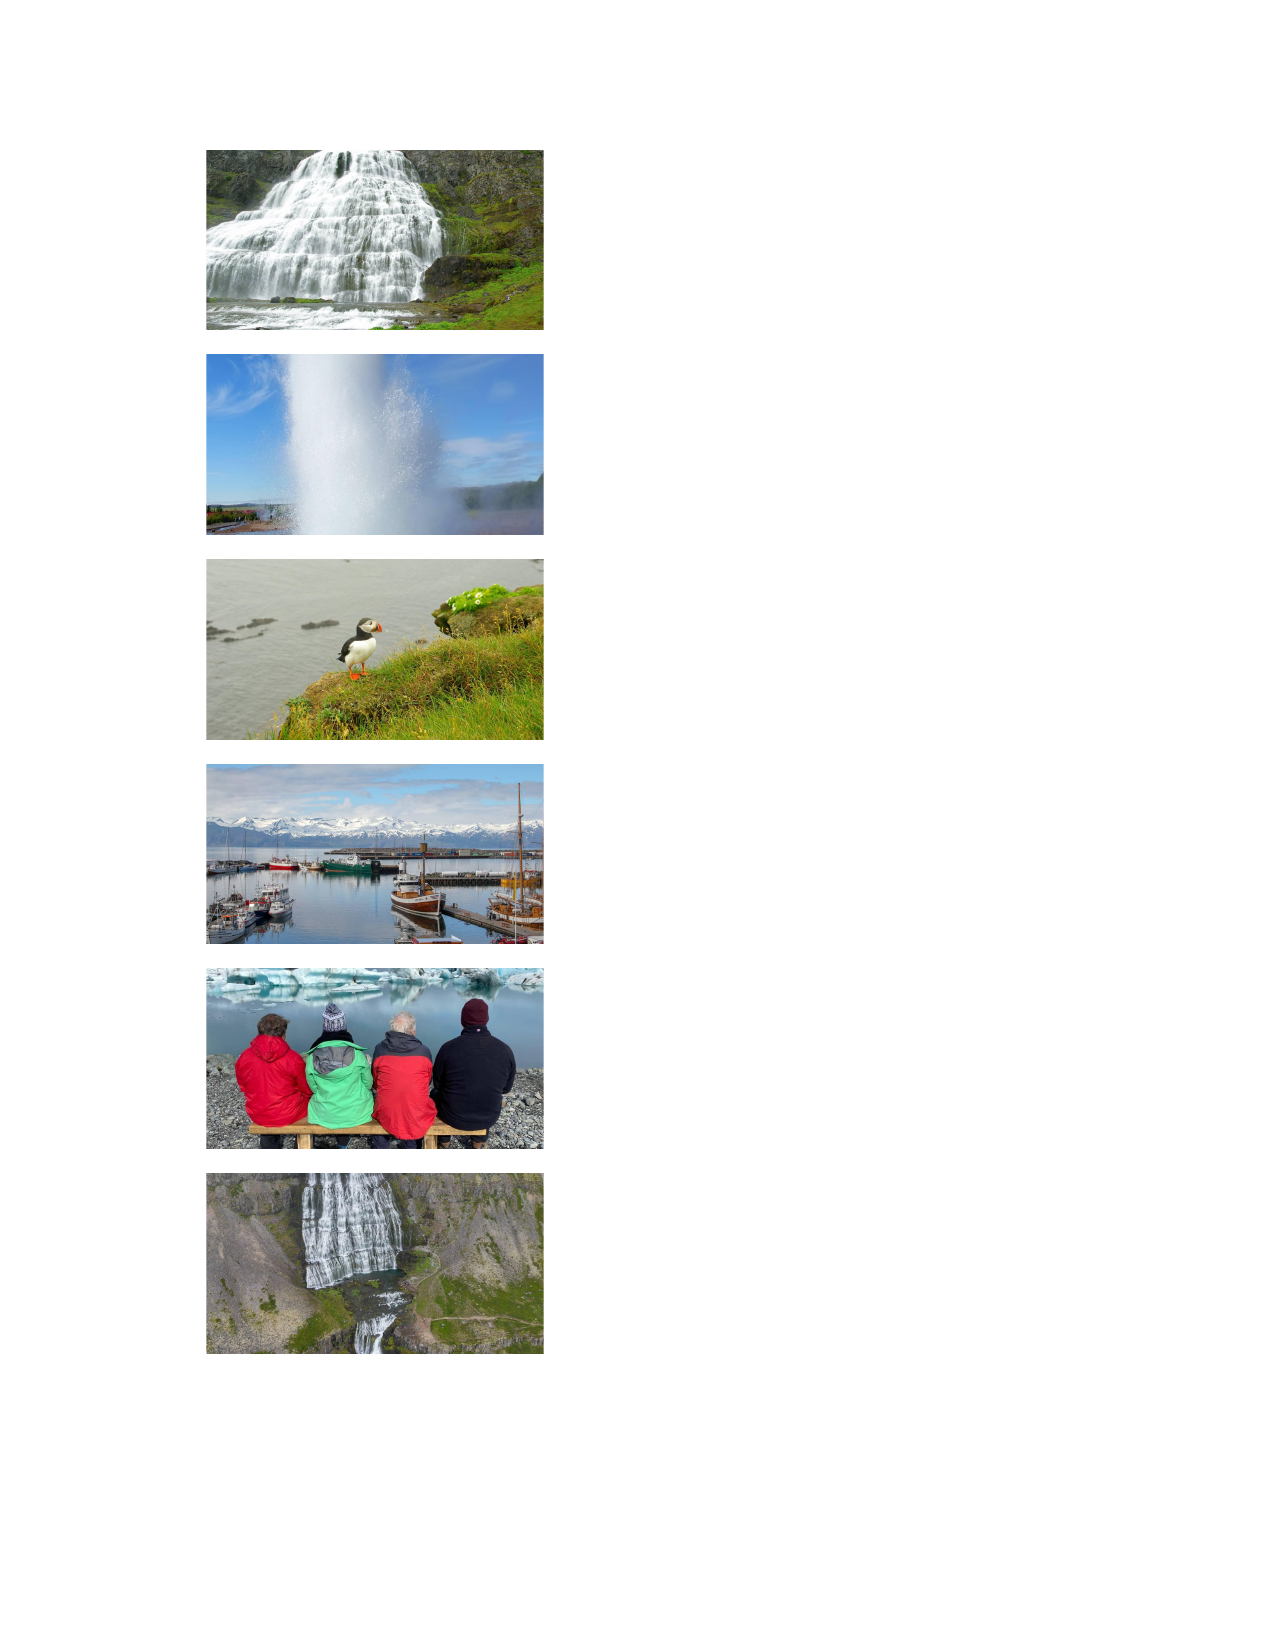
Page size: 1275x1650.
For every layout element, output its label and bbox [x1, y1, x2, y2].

picture [206, 559, 544, 740]
picture [206, 968, 544, 1149]
picture [206, 764, 544, 944]
picture [206, 150, 544, 330]
picture [206, 1173, 544, 1354]
picture [206, 354, 544, 535]
